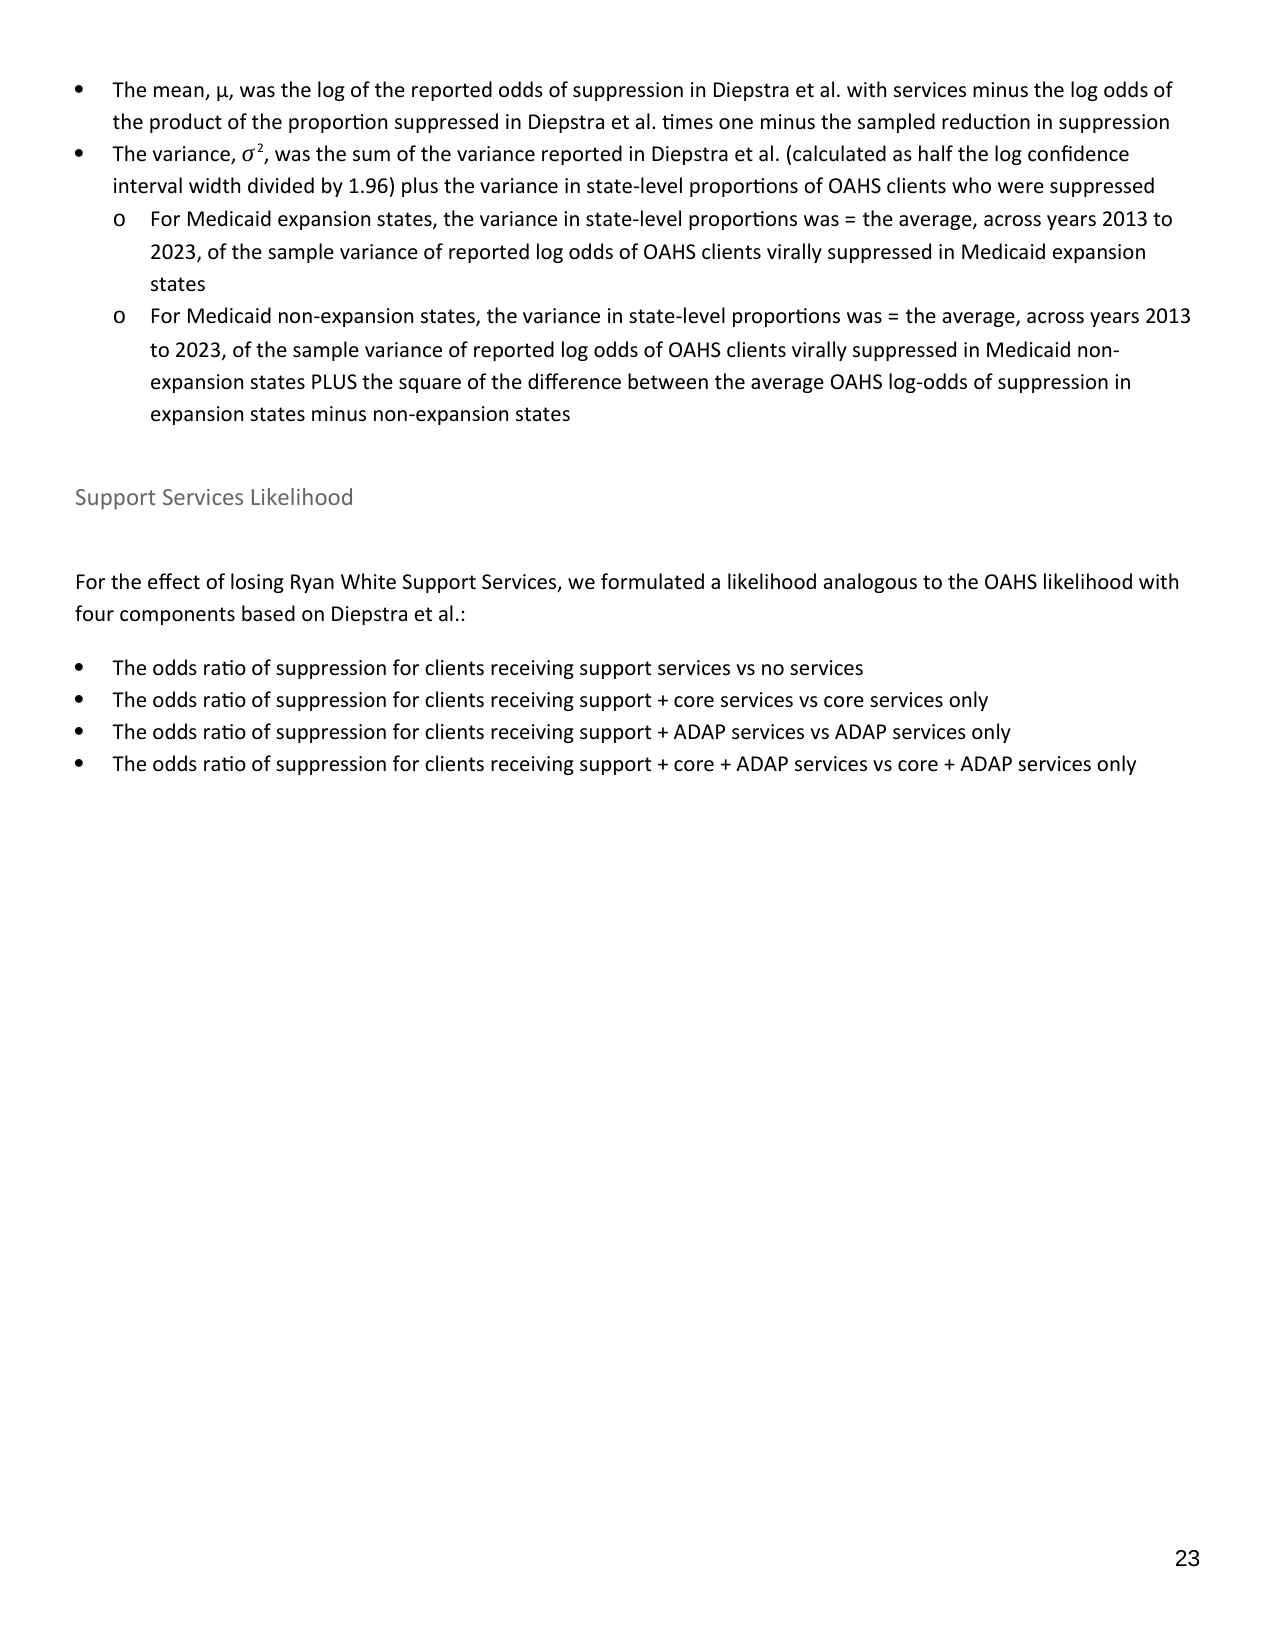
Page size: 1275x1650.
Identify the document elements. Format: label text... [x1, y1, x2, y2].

list The odds ratio of suppression for clients receiving support + core services vs core services only [75, 685, 1200, 713]
list For Medicaid expansion states, the variance in state-level proportions was = the average, across years 2013 to 2023, of the sample variance of reported log odds of OAHS clients virally suppressed in Medicaid expansion states [112, 204, 1200, 297]
subtitle Support Services Likelihood [75, 481, 1200, 512]
list The odds ratio of suppression for clients receiving support + core + ADAP services vs core + ADAP services only [75, 749, 1200, 777]
text For the effect of losing Ryan White Support Services, we formulated a likelihood analogous to the OAHS likelihood with four components based on Diepstra et al.: [75, 567, 1200, 628]
list For Medicaid non-expansion states, the variance in state-level proportions was = the average, across years 2013 to 2023, of the sample variance of reported log odds of OAHS clients virally suppressed in Medicaid non-expansion states PLUS the square of the difference between the average OAHS log-odds of suppression in expansion states minus non-expansion states [112, 301, 1200, 427]
list The odds ratio of suppression for clients receiving support + ADAP services vs ADAP services only [75, 717, 1200, 745]
list The mean, μ, was the log of the reported odds of suppression in Diepstra et al. with services minus the log odds of the product of the proportion suppressed in Diepstra et al. times one minus the sampled reduction in suppression [75, 75, 1200, 135]
list The variance, 2, was the sum of the variance reported in Diepstra et al. (calculated as half the log confidence interval width divided by 1.96) plus the variance in state-level proportions of OAHS clients who were suppressed [75, 139, 1200, 199]
list The odds ratio of suppression for clients receiving support services vs no services [75, 653, 1200, 681]
